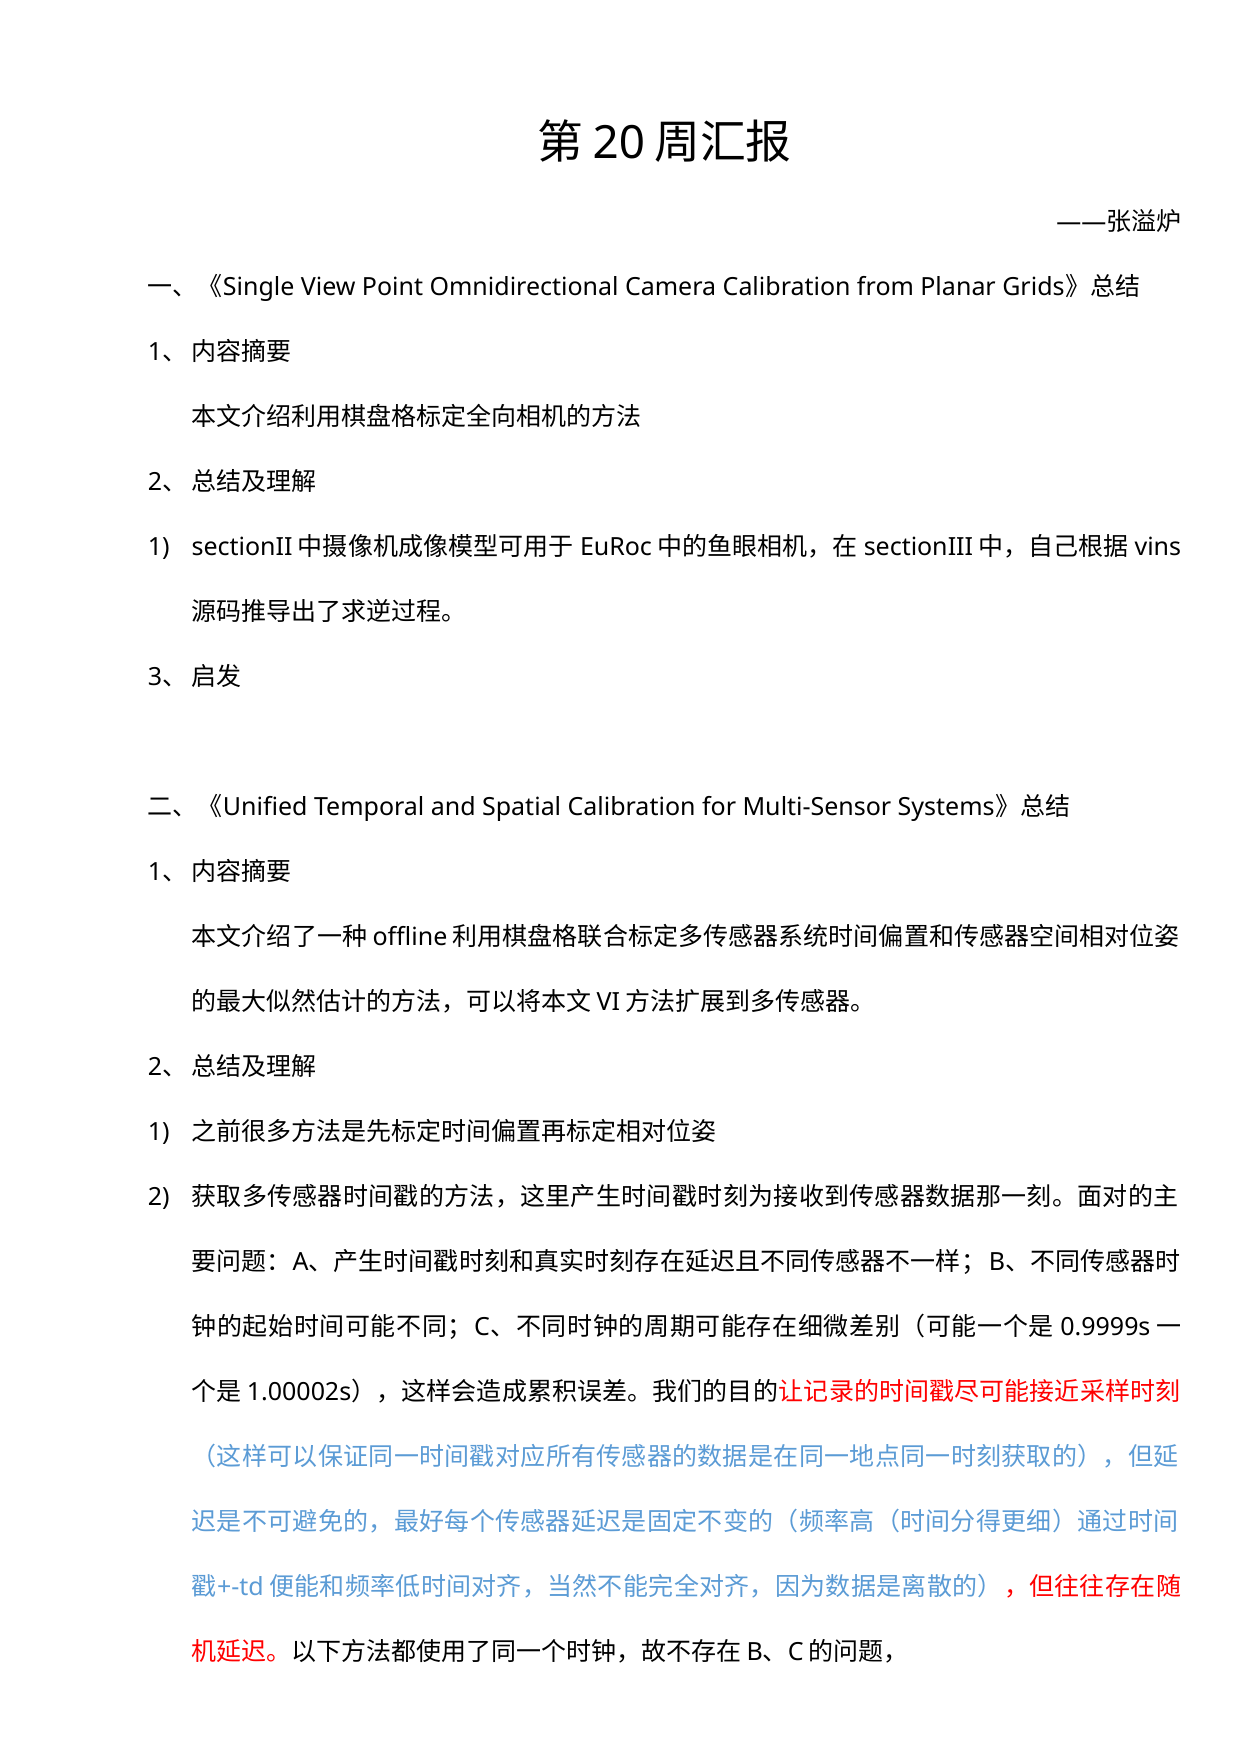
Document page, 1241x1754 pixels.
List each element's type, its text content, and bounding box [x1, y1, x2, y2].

list 启发 [148, 642, 1181, 707]
list 《Single View Point Omnidirectional Camera Calibration from Planar Grids》总结 [148, 252, 1181, 317]
list 之前很多方法是先标定时间偏置再标定相对位姿 [148, 1097, 1181, 1162]
list 总结及理解 [148, 447, 1181, 512]
list 内容摘要 [148, 837, 1181, 902]
text ——张溢炉 [148, 187, 1181, 252]
list 总结及理解 [148, 1032, 1181, 1097]
list sectionII中摄像机成像模型可用于EuRoc中的鱼眼相机，在sectionIII中，自己根据vins源码推导出了求逆过程。 [148, 512, 1181, 642]
list 内容摘要 [148, 317, 1181, 382]
list 本文介绍了一种offline利用棋盘格联合标定多传感器系统时间偏置和传感器空间相对位姿的最大似然估计的方法，可以将本文VI方法扩展到多传感器。 [191, 902, 1181, 1032]
list 获取多传感器时间戳的方法，这里产生时间戳时刻为接收到传感器数据那一刻。面对的主要问题：A、产生时间戳时刻和真实时刻存在延迟且不同传感器不一样；B、不同传感器时钟的起始时间可能不同；C、不同时钟的周期可能存在细微差别（可能一个是0.9999s一个是1.00002s），这样会造成累积误差。我们的目的让记录的时间戳尽可能接近采样时刻（这样可以保证同一时间戳对应所有传感器的数据是在同一地点同一时刻获取的），但延迟是不可避免的，最好每个传感器延迟是固定不变的（频率高（时间分得更细）通过时间戳+-td便能和频率低时间对齐，当然不能完全对齐，因为数据是离散的），但往往存在随机延迟。以下方法都使用了同一个时钟，故不存在B、C的问题， [148, 1162, 1181, 1682]
list 本文介绍利用棋盘格标定全向相机的方法 [191, 382, 1181, 447]
text 第20周汇报 [148, 89, 1181, 187]
list 《Unified Temporal and Spatial Calibration for Multi-Sensor Systems》总结 [148, 772, 1181, 837]
